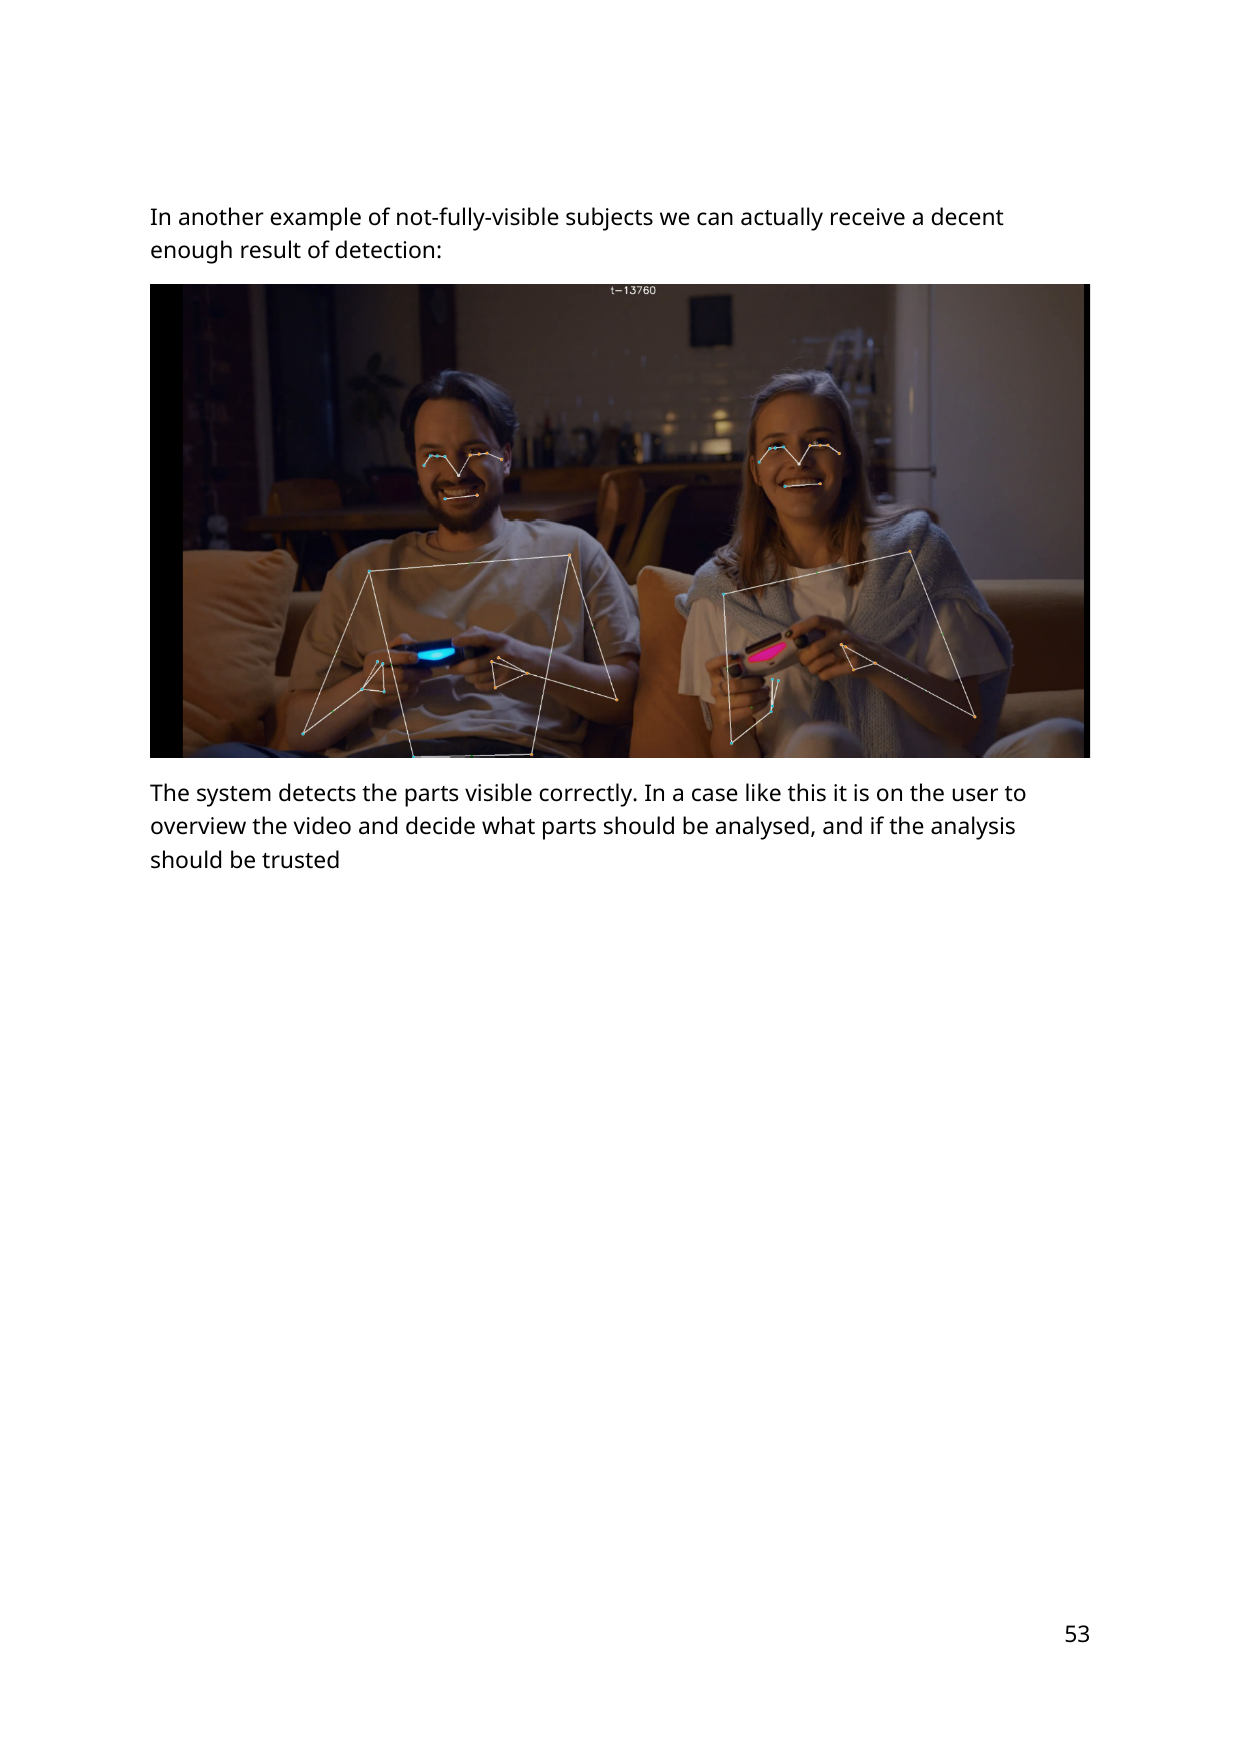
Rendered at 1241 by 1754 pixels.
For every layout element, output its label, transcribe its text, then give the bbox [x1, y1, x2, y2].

text In another example of not-fully-visible subjects we can actually receive a decent enough result of detection: [150, 200, 1090, 265]
text The system detects the parts visible correctly. In a case like this it is on the user to overview the video and decide what parts should be analysed, and if the analysis should be trusted [150, 777, 1090, 875]
picture [150, 284, 1091, 758]
